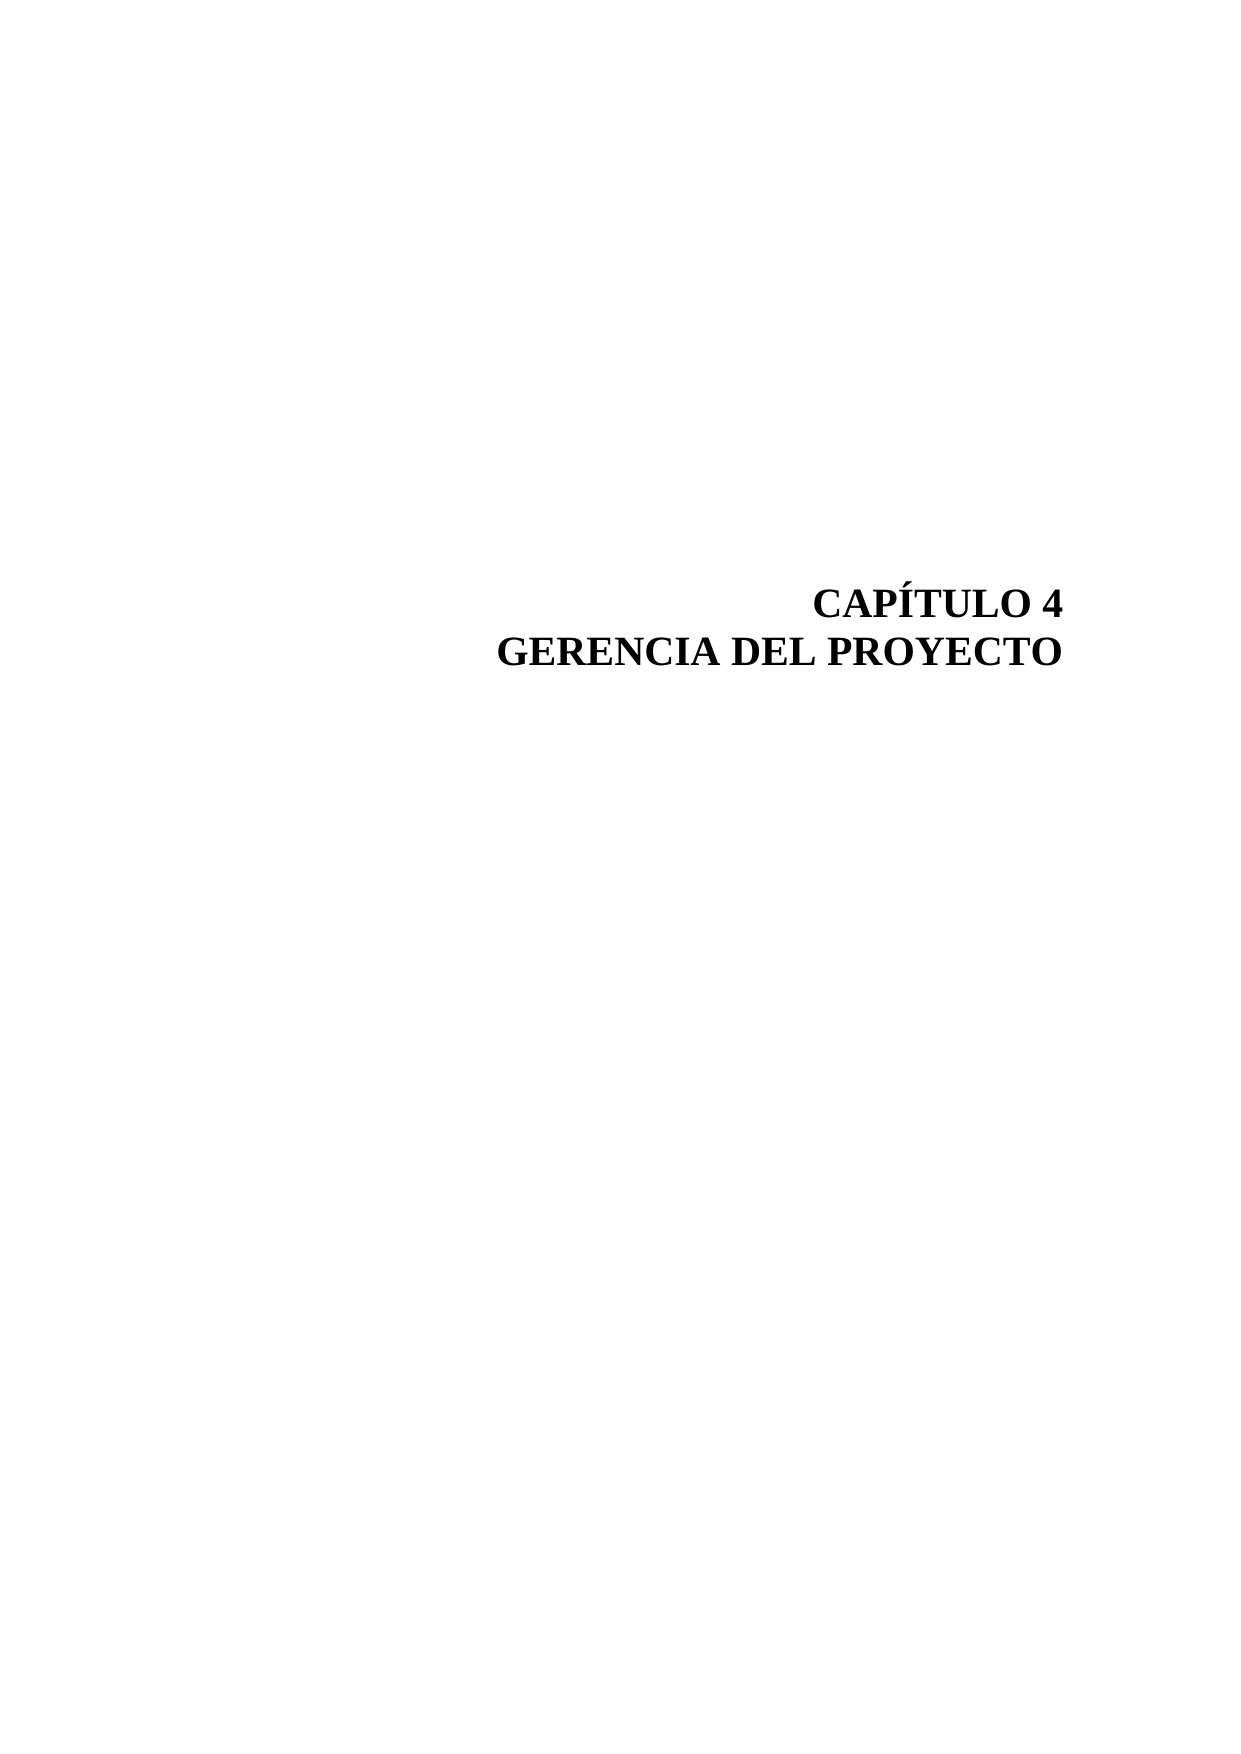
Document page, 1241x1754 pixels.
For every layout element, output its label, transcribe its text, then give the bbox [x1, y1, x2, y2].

subtitle CAPÍTULO 4 [177, 579, 1063, 627]
subtitle GERENCIA DEL PROYECTO [177, 627, 1063, 675]
